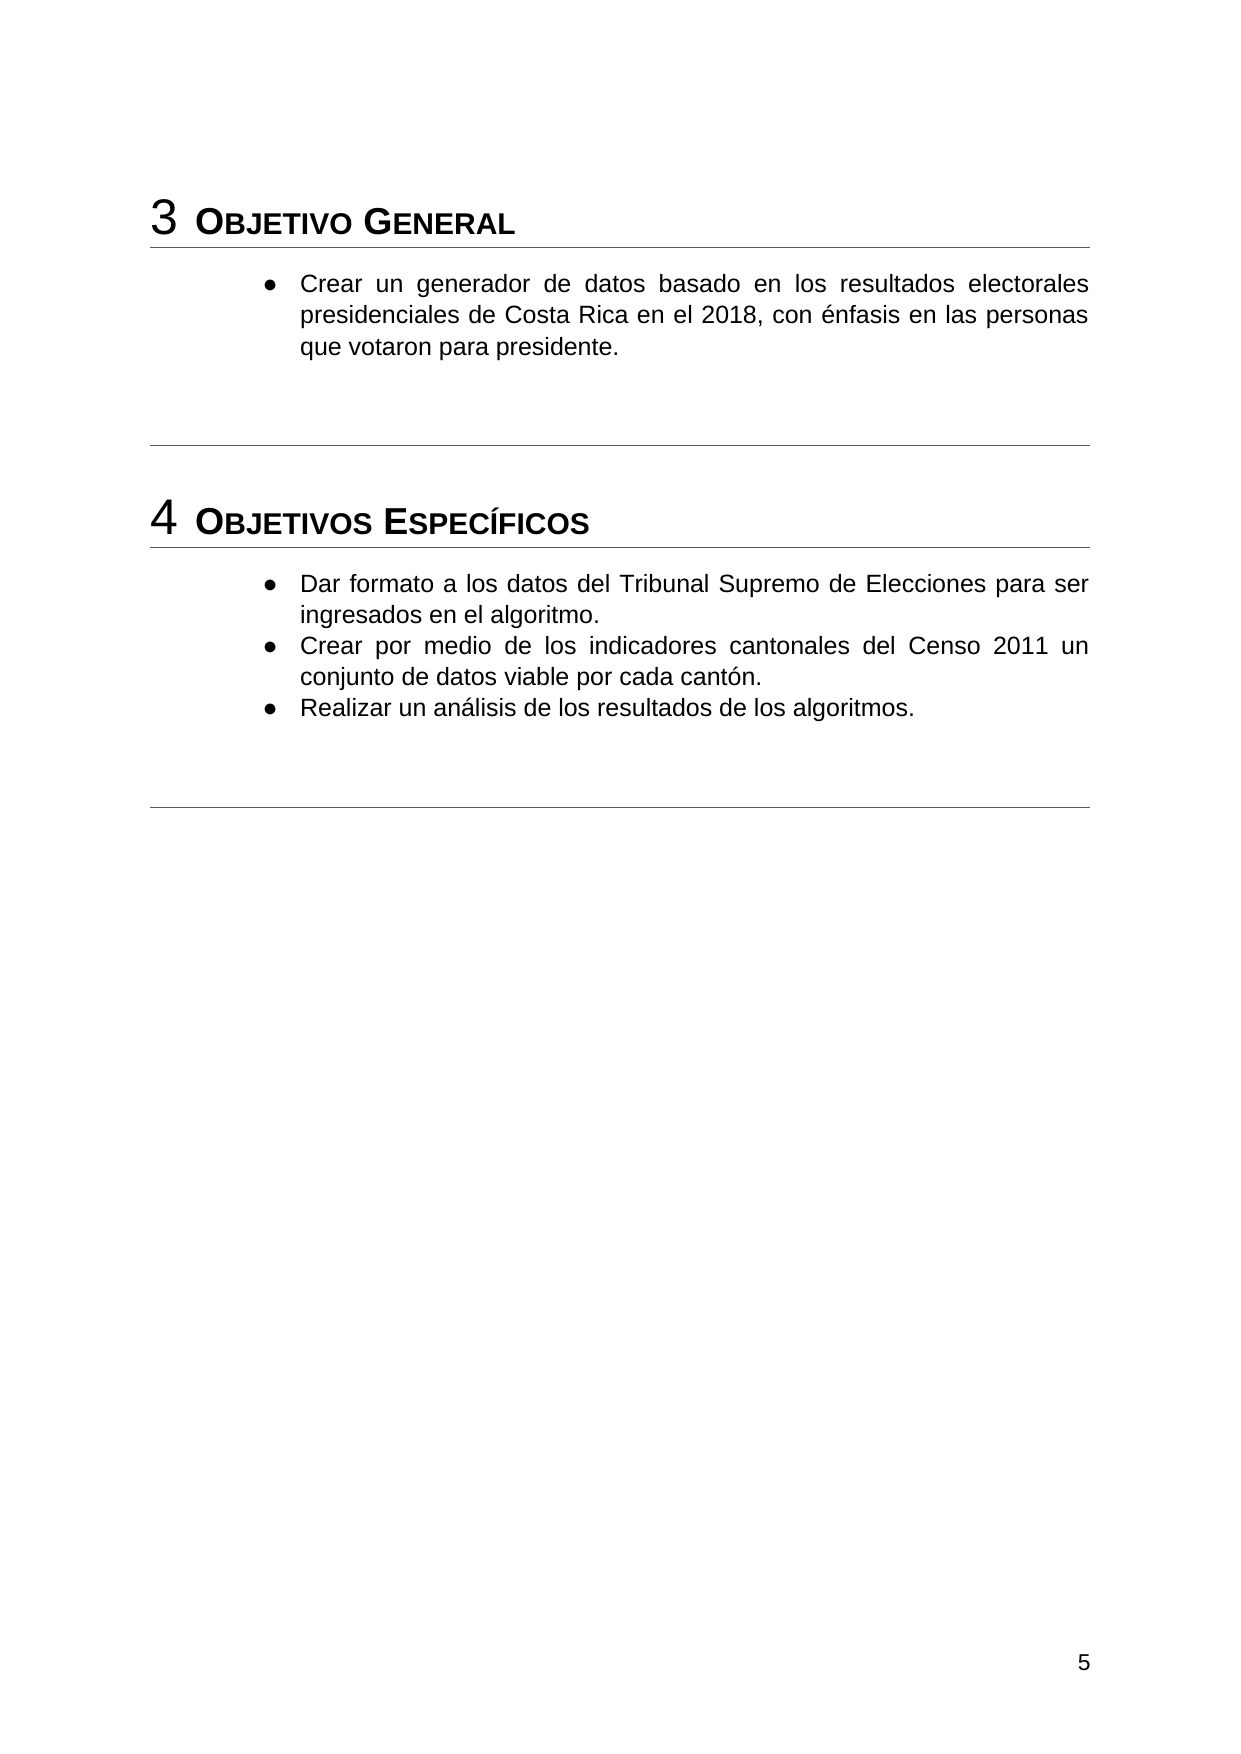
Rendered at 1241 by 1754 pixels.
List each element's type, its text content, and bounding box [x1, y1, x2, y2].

list Crear por medio de los indicadores cantonales del Censo 2011 un conjunto de datos viable por cada cantón. [262, 631, 1090, 691]
subtitle Objetivo General [150, 187, 1090, 247]
list Realizar un análisis de los resultados de los algoritmos. [262, 693, 1090, 722]
list Dar formato a los datos del Tribunal Supremo de Elecciones para ser ingresados en el algoritmo. [262, 569, 1090, 629]
subtitle Objetivos Específicos [150, 487, 1090, 547]
list Crear un generador de datos basado en los resultados electorales presidenciales de Costa Rica en el 2018, con énfasis en las personas que votaron para presidente. [262, 269, 1090, 360]
